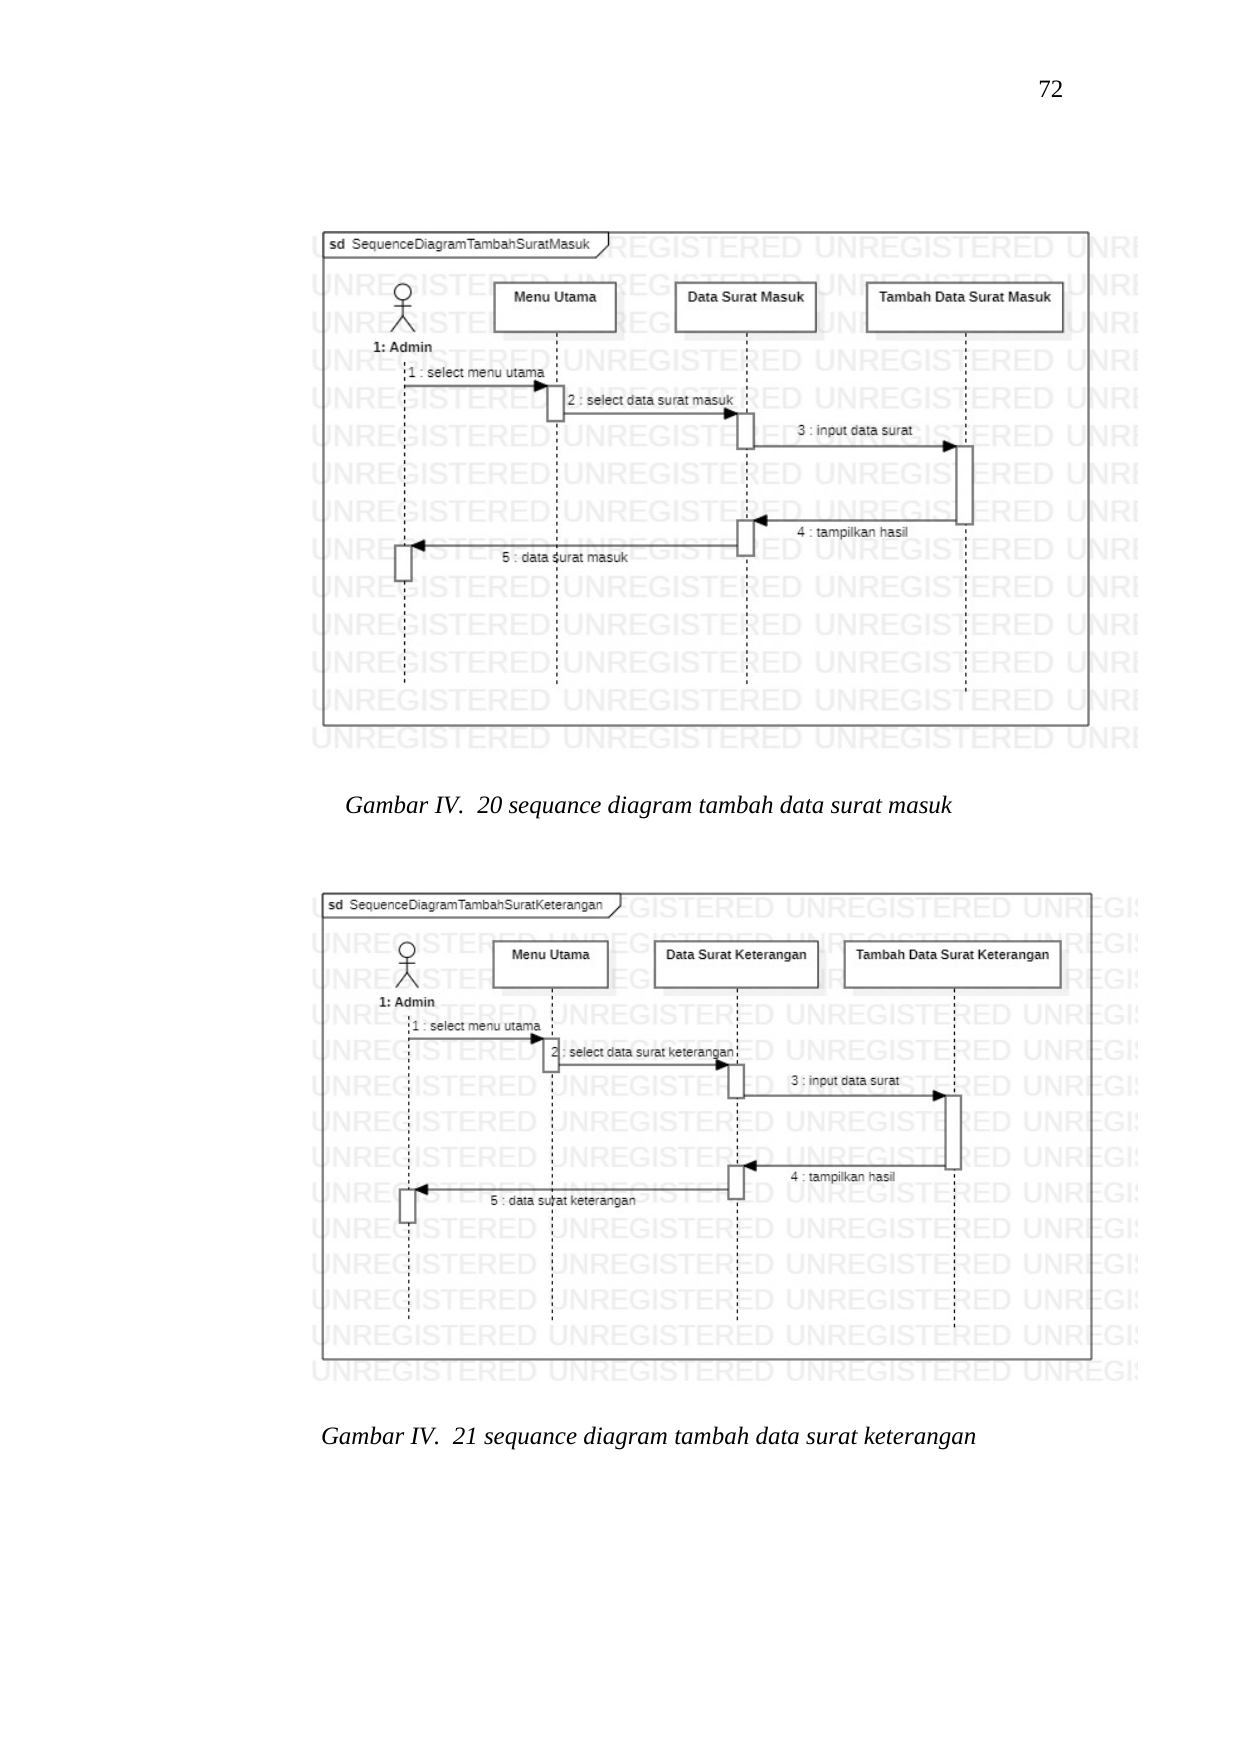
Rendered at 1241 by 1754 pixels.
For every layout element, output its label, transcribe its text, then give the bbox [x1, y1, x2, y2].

text Gambar IV. 20 sequance diagram tambah data surat masuk [236, 790, 1063, 819]
picture [311, 882, 1138, 1407]
text Gambar IV. 21 sequance diagram tambah data surat keterangan [236, 1421, 1063, 1449]
picture [311, 220, 1138, 776]
